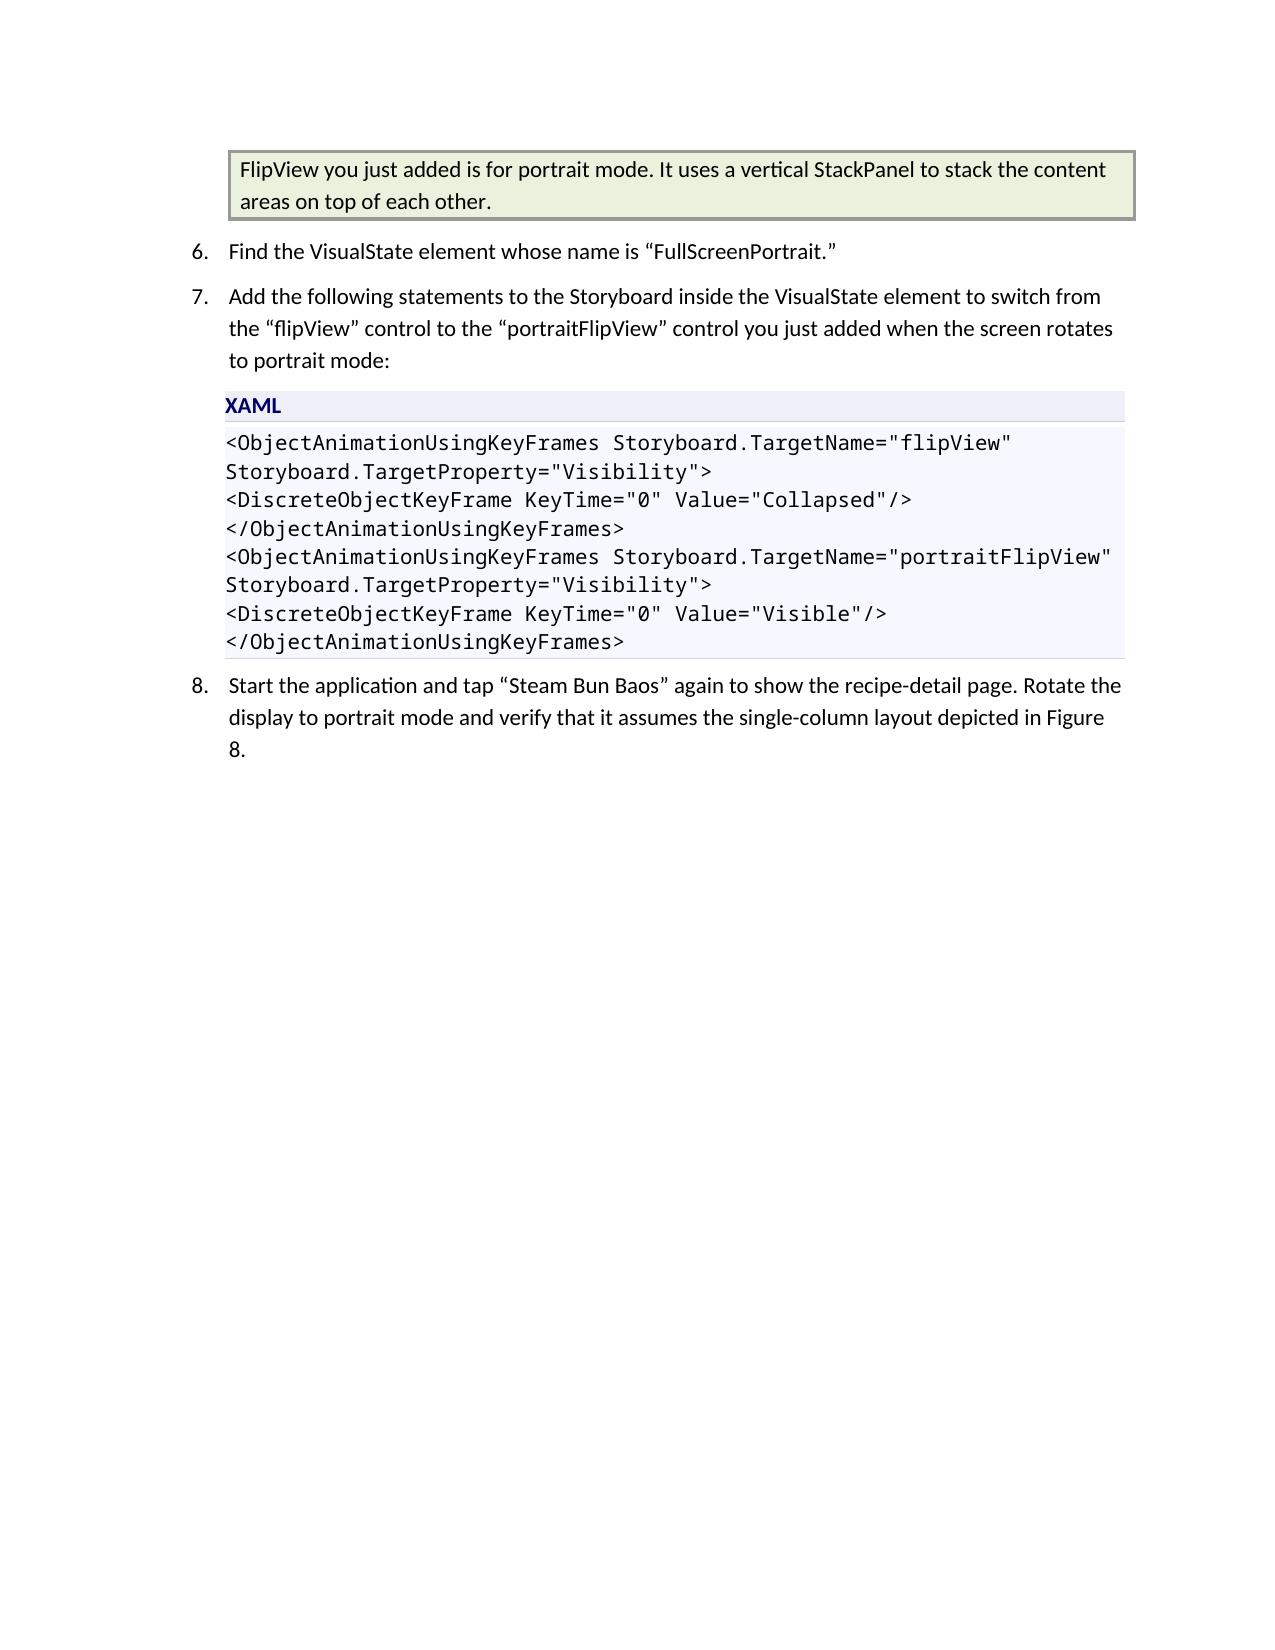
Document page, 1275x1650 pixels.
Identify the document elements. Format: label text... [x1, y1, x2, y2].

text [231, 153, 1133, 217]
text <ObjectAnimationUsingKeyFrames Storyboard.TargetName="portraitFlipView" Storyboard.TargetProperty="Visibility"> [225, 539, 1125, 596]
text <DiscreteObjectKeyFrame KeyTime="0" Value="Collapsed"/> [225, 483, 1125, 511]
text XAML [225, 391, 1125, 421]
text </ObjectAnimationUsingKeyFrames> [225, 511, 1125, 539]
text </ObjectAnimationUsingKeyFrames> [225, 625, 1125, 658]
list Add the following statements to the Storyboard inside the VisualState element to switch from the “flipView” control to the “portraitFlipView” control you just added when the screen rotates to portrait mode: [191, 282, 1125, 374]
text <ObjectAnimationUsingKeyFrames Storyboard.TargetName="flipView" Storyboard.TargetProperty="Visibility"> [225, 427, 1125, 483]
list Start the application and tap “Steam Bun Baos” again to show the recipe-detail page. Rotate the display to portrait mode and verify that it assumes the single-column layout depicted in Figure 8. [191, 671, 1125, 763]
text <DiscreteObjectKeyFrame KeyTime="0" Value="Visible"/> [225, 596, 1125, 625]
list Find the VisualState element whose name is “FullScreenPortrait.” [191, 237, 1125, 265]
